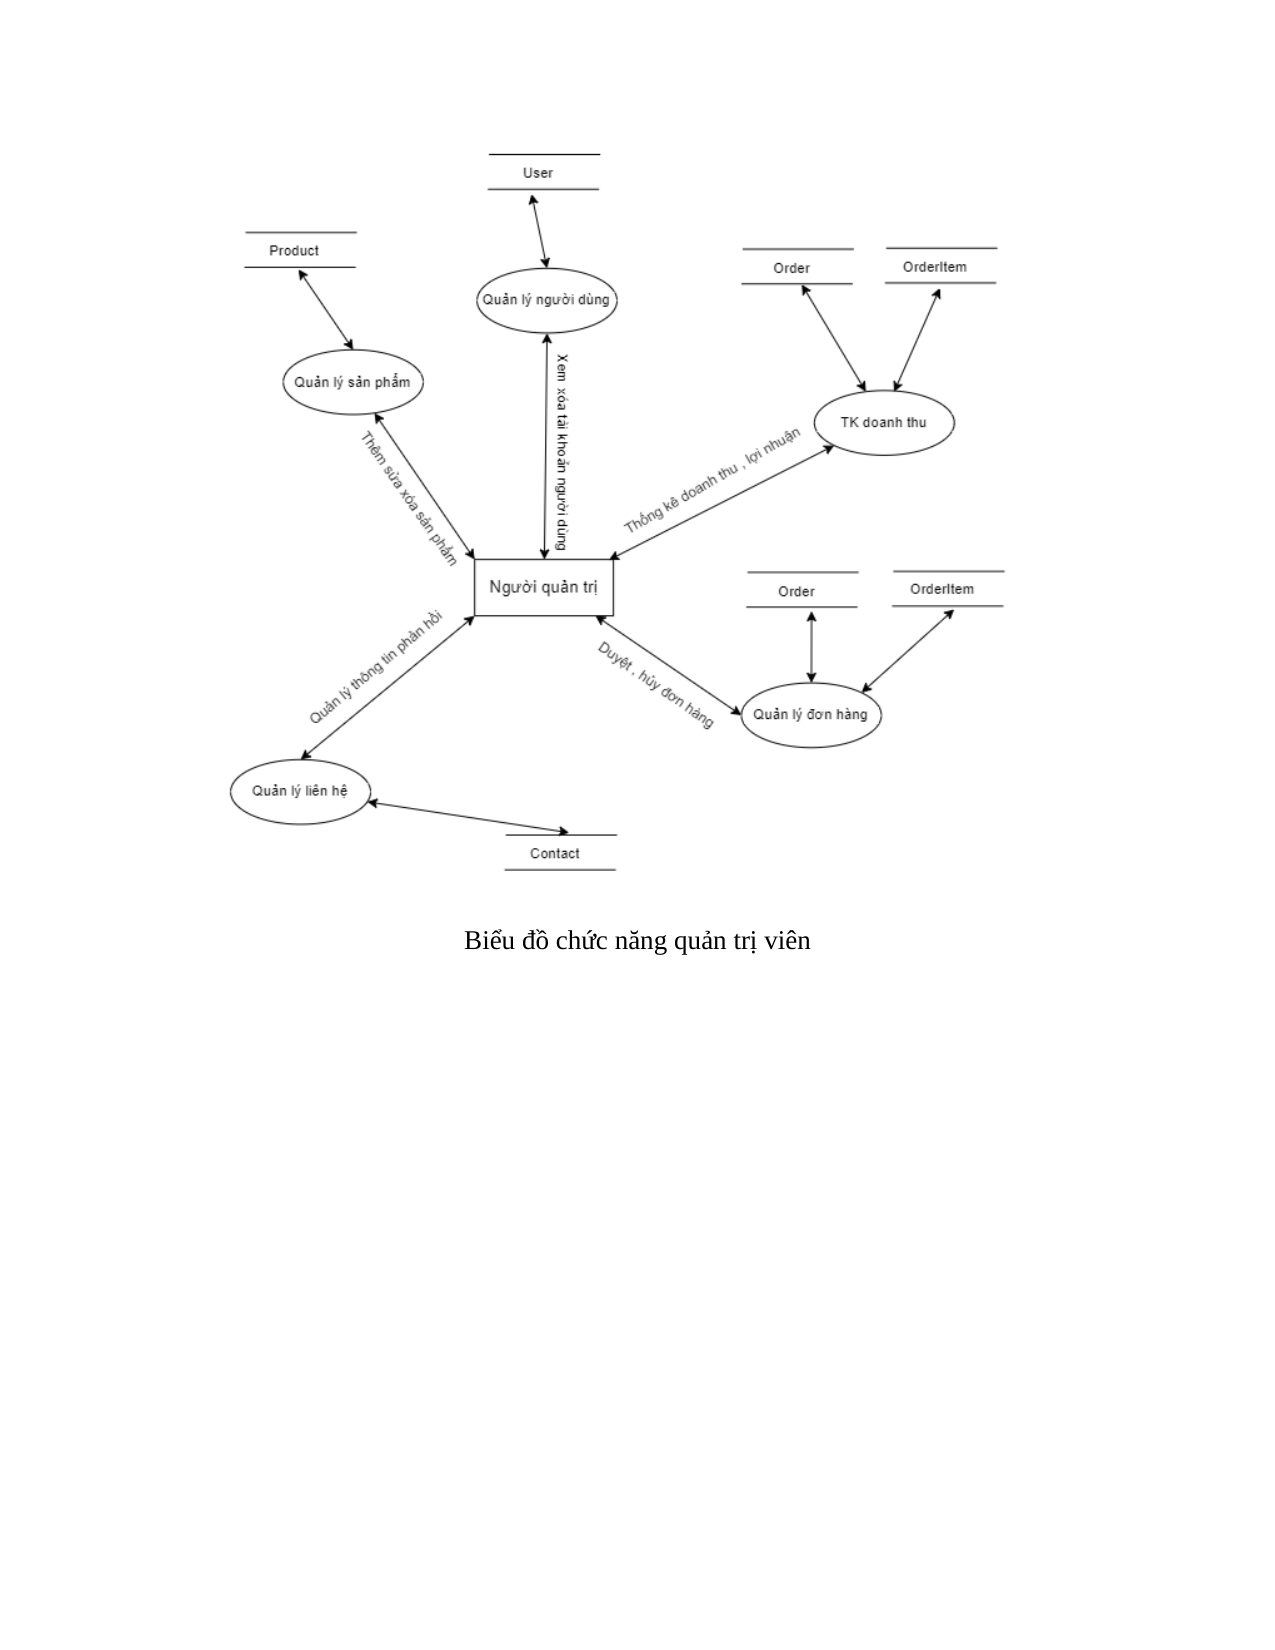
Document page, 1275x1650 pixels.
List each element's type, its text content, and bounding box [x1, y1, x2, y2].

text Biểu đồ chức năng quản trị viên [150, 924, 1125, 955]
picture [150, 150, 1038, 906]
